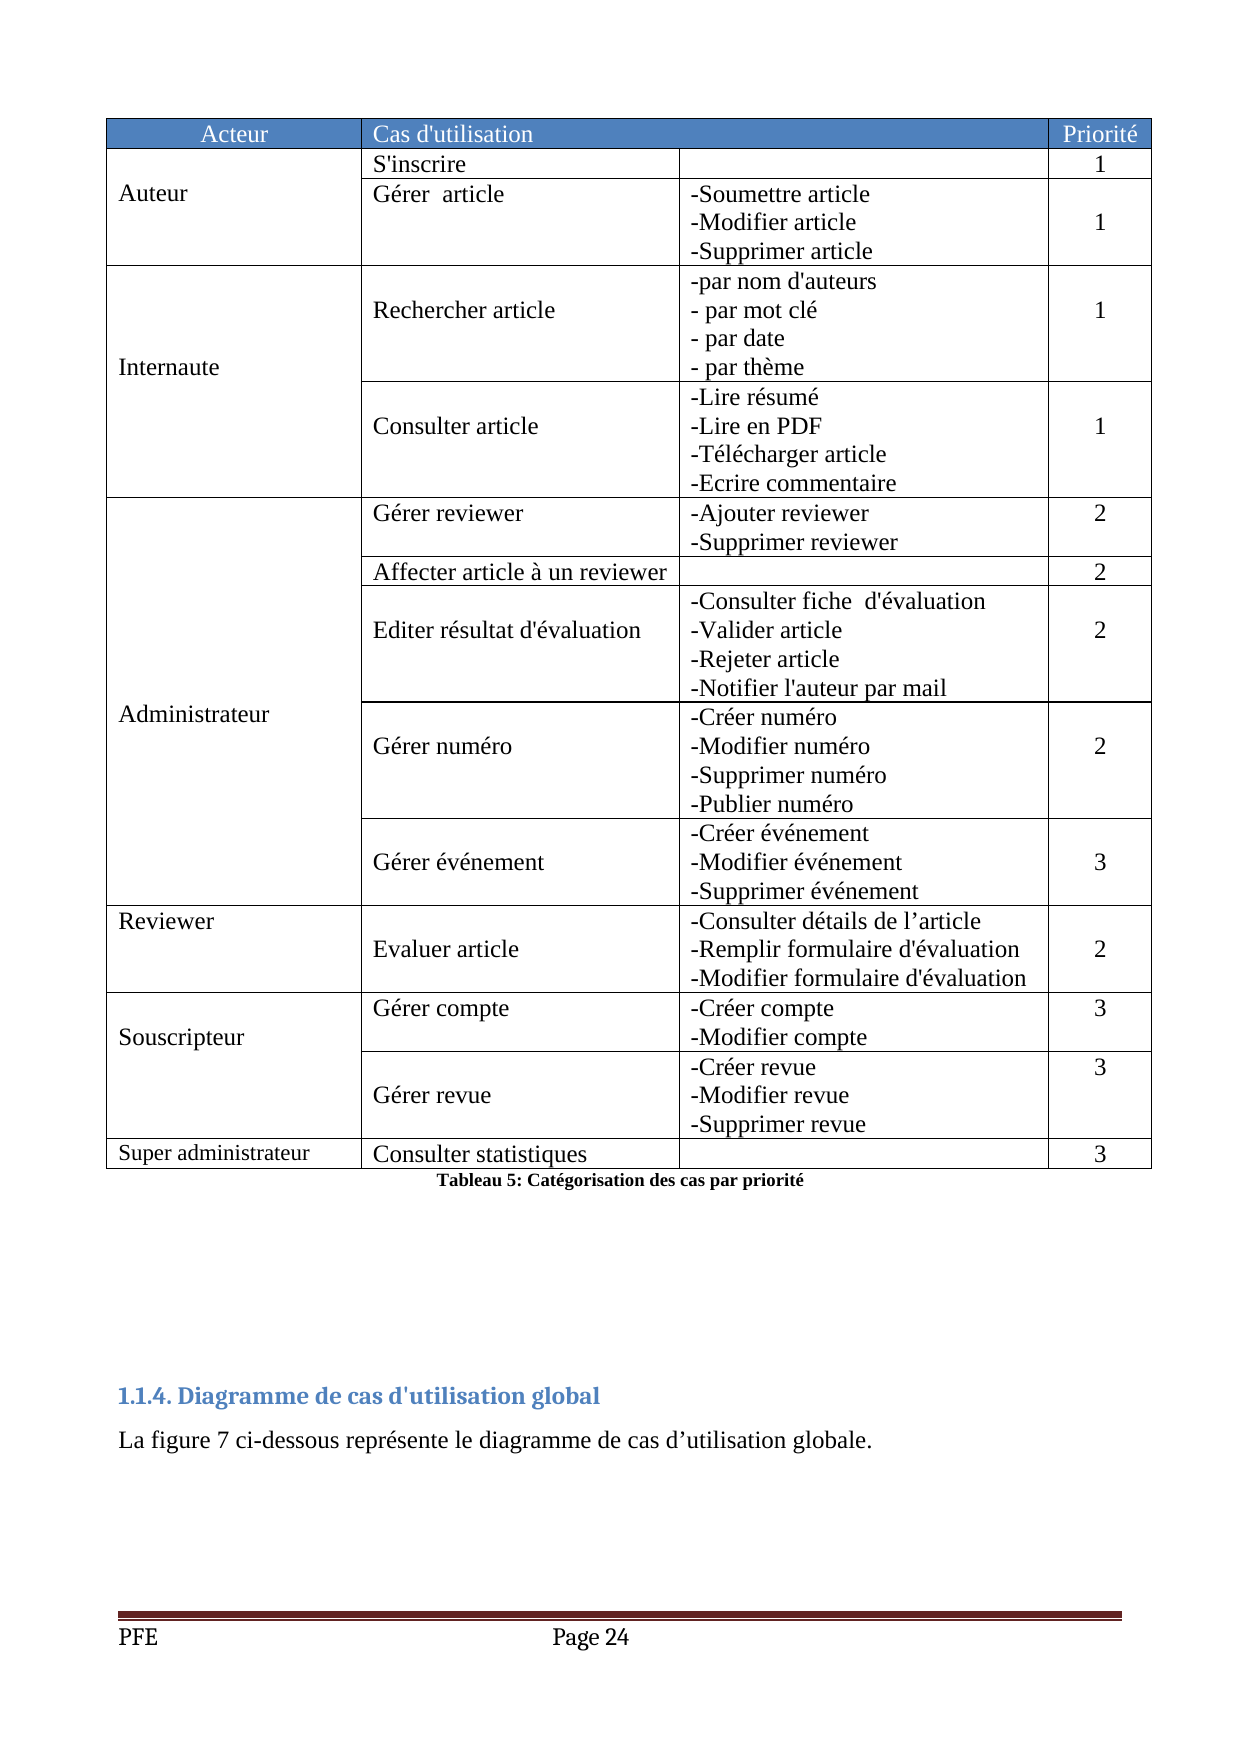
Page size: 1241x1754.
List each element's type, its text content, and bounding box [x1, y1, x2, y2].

table_cell -Créer revue -Modifier revue -Supprimer revue [680, 1052, 1048, 1138]
table_cell 2 [1049, 703, 1151, 817]
table_cell 2 [1049, 498, 1151, 556]
table_cell Auteur [107, 149, 361, 265]
table_cell -Ajouter reviewer -Supprimer reviewer [680, 498, 1048, 556]
table_header Cas d'utilisation [362, 119, 1048, 148]
table_cell Super administrateur [107, 1139, 361, 1168]
table_cell 2 [1049, 557, 1151, 585]
table_cell Evaluer article [362, 906, 679, 992]
table_cell 3 [1049, 819, 1151, 905]
table_cell Consulter article [362, 382, 679, 497]
table_cell Gérer article [362, 179, 679, 265]
table_cell Internaute [107, 266, 361, 497]
table_cell Editer résultat d'évaluation [362, 586, 679, 701]
table_cell 1 [1049, 149, 1151, 178]
table_cell 2 [1049, 586, 1151, 701]
table_cell S'inscrire [362, 149, 679, 178]
subtitle 1.1.4. Diagramme de cas d'utilisation global [118, 1382, 1122, 1411]
table_cell Consulter statistiques [362, 1139, 679, 1168]
table_header Acteur [107, 119, 361, 148]
table_cell -Lire résumé -Lire en PDF -Télécharger article -Ecrire commentaire [680, 382, 1048, 497]
table_cell [680, 557, 1048, 585]
table_cell 1 [1049, 266, 1151, 381]
table_cell -Créer événement -Modifier événement -Supprimer événement [680, 819, 1048, 905]
table_cell -Soumettre article -Modifier article -Supprimer article [680, 179, 1048, 265]
table_cell [680, 1139, 1048, 1168]
table_cell [680, 149, 1048, 178]
table_cell Reviewer [107, 906, 361, 992]
text Tableau 5: Catégorisation des cas par priorité [118, 1169, 1122, 1190]
text La figure 7 ci-dessous représente le diagramme de cas d’utilisation globale. [118, 1425, 1122, 1454]
table_cell Gérer revue [362, 1052, 679, 1138]
table_cell 1 [1049, 382, 1151, 497]
table_cell -Consulter détails de l’article -Remplir formulaire d'évaluation -Modifier formulaire d'évaluation [680, 906, 1048, 992]
table_cell Gérer compte [362, 993, 679, 1051]
table_header Priorité [1049, 119, 1151, 148]
table_cell Gérer reviewer [362, 498, 679, 556]
table_cell 3 [1049, 993, 1151, 1051]
table_cell -par nom d'auteurs - par mot clé - par date - par thème [680, 266, 1048, 381]
table_cell -Consulter fiche d'évaluation -Valider article -Rejeter article -Notifier l'auteur par mail [680, 586, 1048, 701]
table_cell Affecter article à un reviewer [362, 557, 679, 585]
table_cell 3 [1049, 1052, 1151, 1138]
table_cell Gérer numéro [362, 703, 679, 817]
table_cell Gérer événement [362, 819, 679, 905]
table_cell -Créer compte -Modifier compte [680, 993, 1048, 1051]
table_cell 2 [1049, 906, 1151, 992]
table_cell Administrateur [107, 498, 361, 905]
table_cell Rechercher article [362, 266, 679, 381]
table_cell Souscripteur [107, 993, 361, 1138]
table_cell 1 [1049, 179, 1151, 265]
table_cell -Créer numéro -Modifier numéro -Supprimer numéro -Publier numéro [680, 703, 1048, 817]
table_cell 3 [1049, 1139, 1151, 1168]
